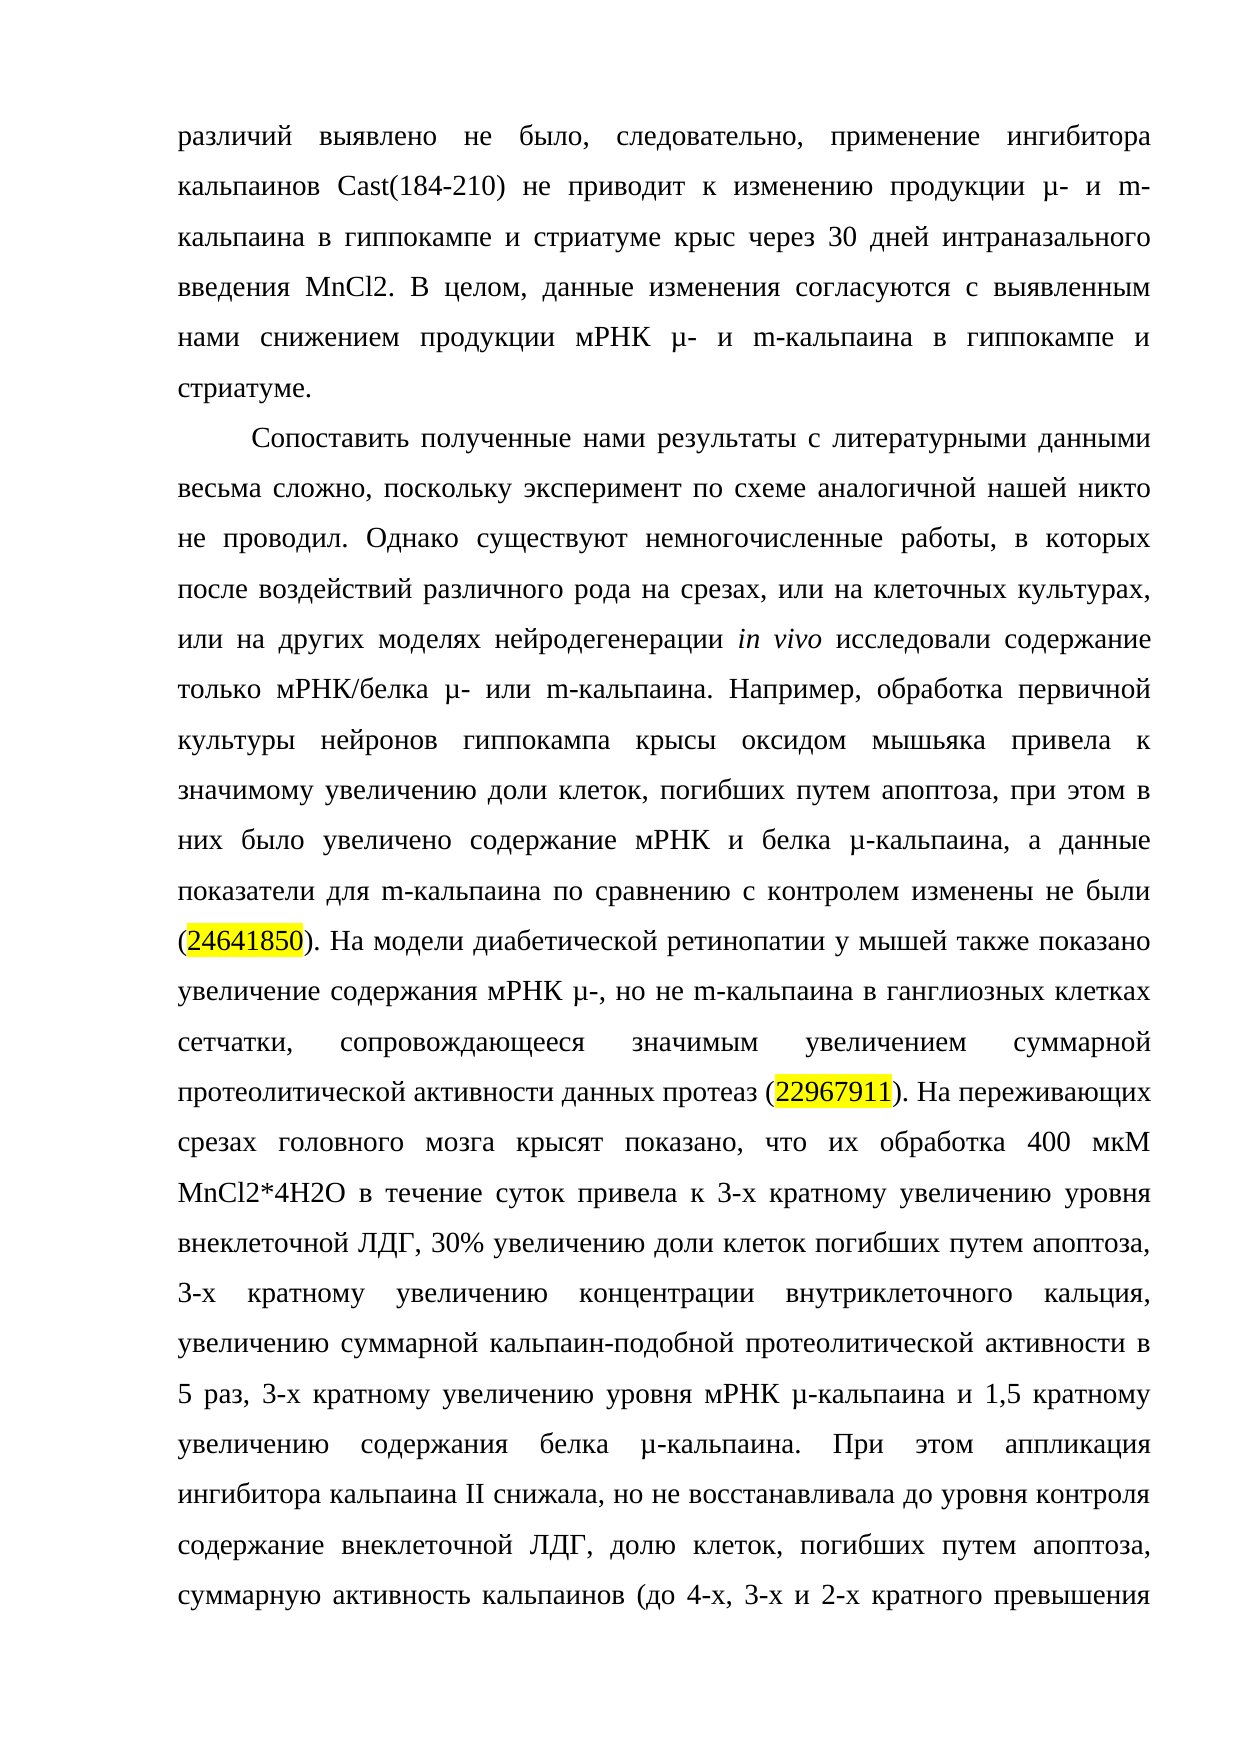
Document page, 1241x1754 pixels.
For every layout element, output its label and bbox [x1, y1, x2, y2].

text [177, 420, 1152, 1611]
text [177, 118, 1152, 403]
